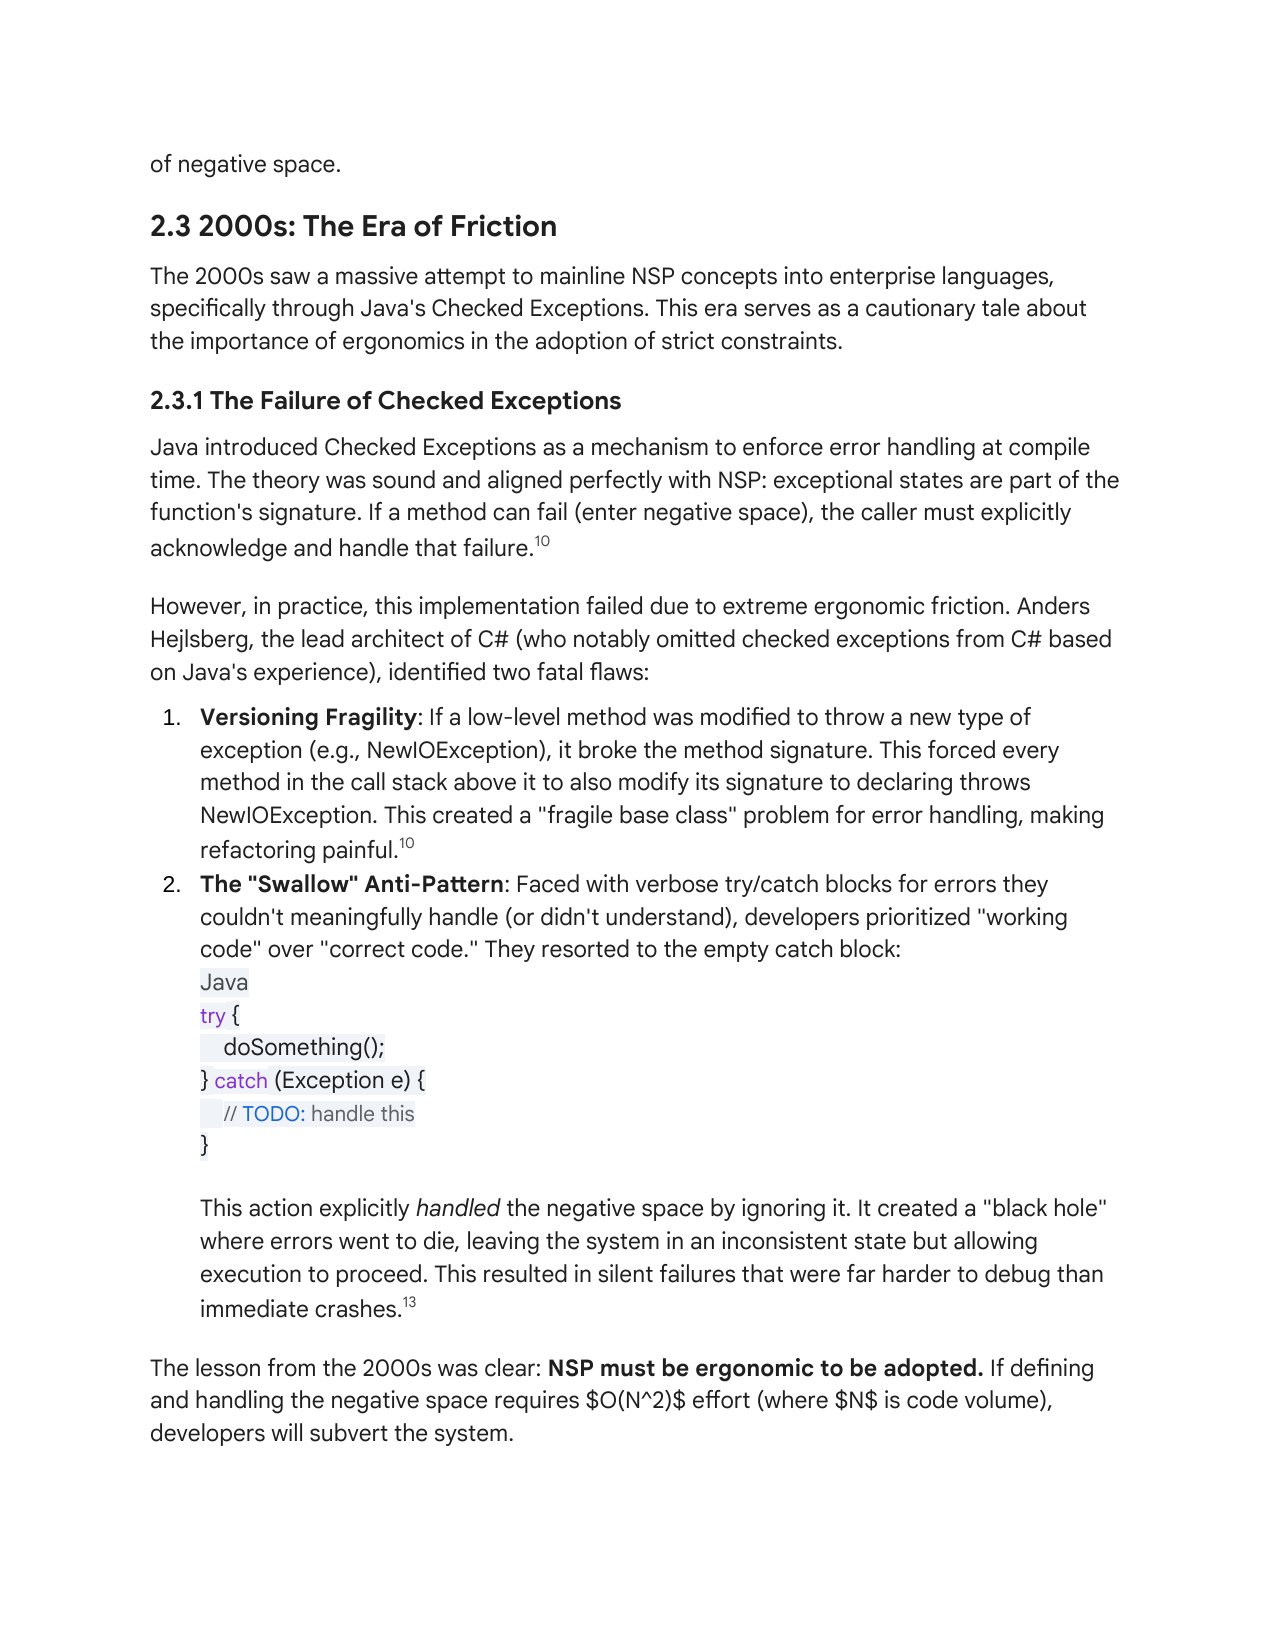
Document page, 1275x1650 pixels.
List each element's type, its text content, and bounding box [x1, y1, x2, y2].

text The lesson from the 2000s was clear: NSP must be ergonomic to be adopted. If defining and handling the negative space requires $O(N^2)$ effort (where $N$ is code volume), developers will subvert the system. [150, 1354, 1125, 1448]
text Java introduced Checked Exceptions as a mechanism to enforce error handling at compile time. The theory was sound and aligned perfectly with NSP: exceptional states are part of the function's signature. If a method can fail (enter negative space), the caller must explicitly acknowledge and handle that failure.10 [150, 433, 1125, 563]
list The "Swallow" Anti-Pattern: Faced with verbose try/catch blocks for errors they couldn't meaningfully handle (or didn't understand), developers prioritized "working code" over "correct code." They resorted to the empty catch block: Java try { doSomething(); } catch (Exception e) { // TODO: handle this } This action explicitly handled the negative space by ignoring it. It created a "black hole" where errors went to die, leaving the system in an inconsistent state but allowing execution to proceed. This resulted in silent failures that were far harder to debug than immediate crashes.13 [162, 870, 1125, 1324]
subtitle 2.3.1 The Failure of Checked Exceptions [150, 385, 1125, 416]
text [150, 150, 1125, 179]
text However, in practice, this implementation failed due to extreme ergonomic friction. Anders Hejlsberg, the lead architect of C# (who notably omitted checked exceptions from C# based on Java's experience), identified two fatal flaws: [150, 592, 1125, 687]
list Versioning Fragility: If a low-level method was modified to throw a new type of exception (e.g., NewIOException), it broke the method signature. This forced every method in the call stack above it to also modify its signature to declaring throws NewIOException. This created a "fragile base class" problem for error handling, making refactoring painful.10 [162, 703, 1125, 866]
subtitle 2.3 2000s: The Era of Friction [150, 208, 1125, 244]
text The 2000s saw a massive attempt to mainline NSP concepts into enterprise languages, specifically through Java's Checked Exceptions. This era serves as a cautionary tale about the importance of ergonomics in the adoption of strict constraints. [150, 262, 1125, 356]
